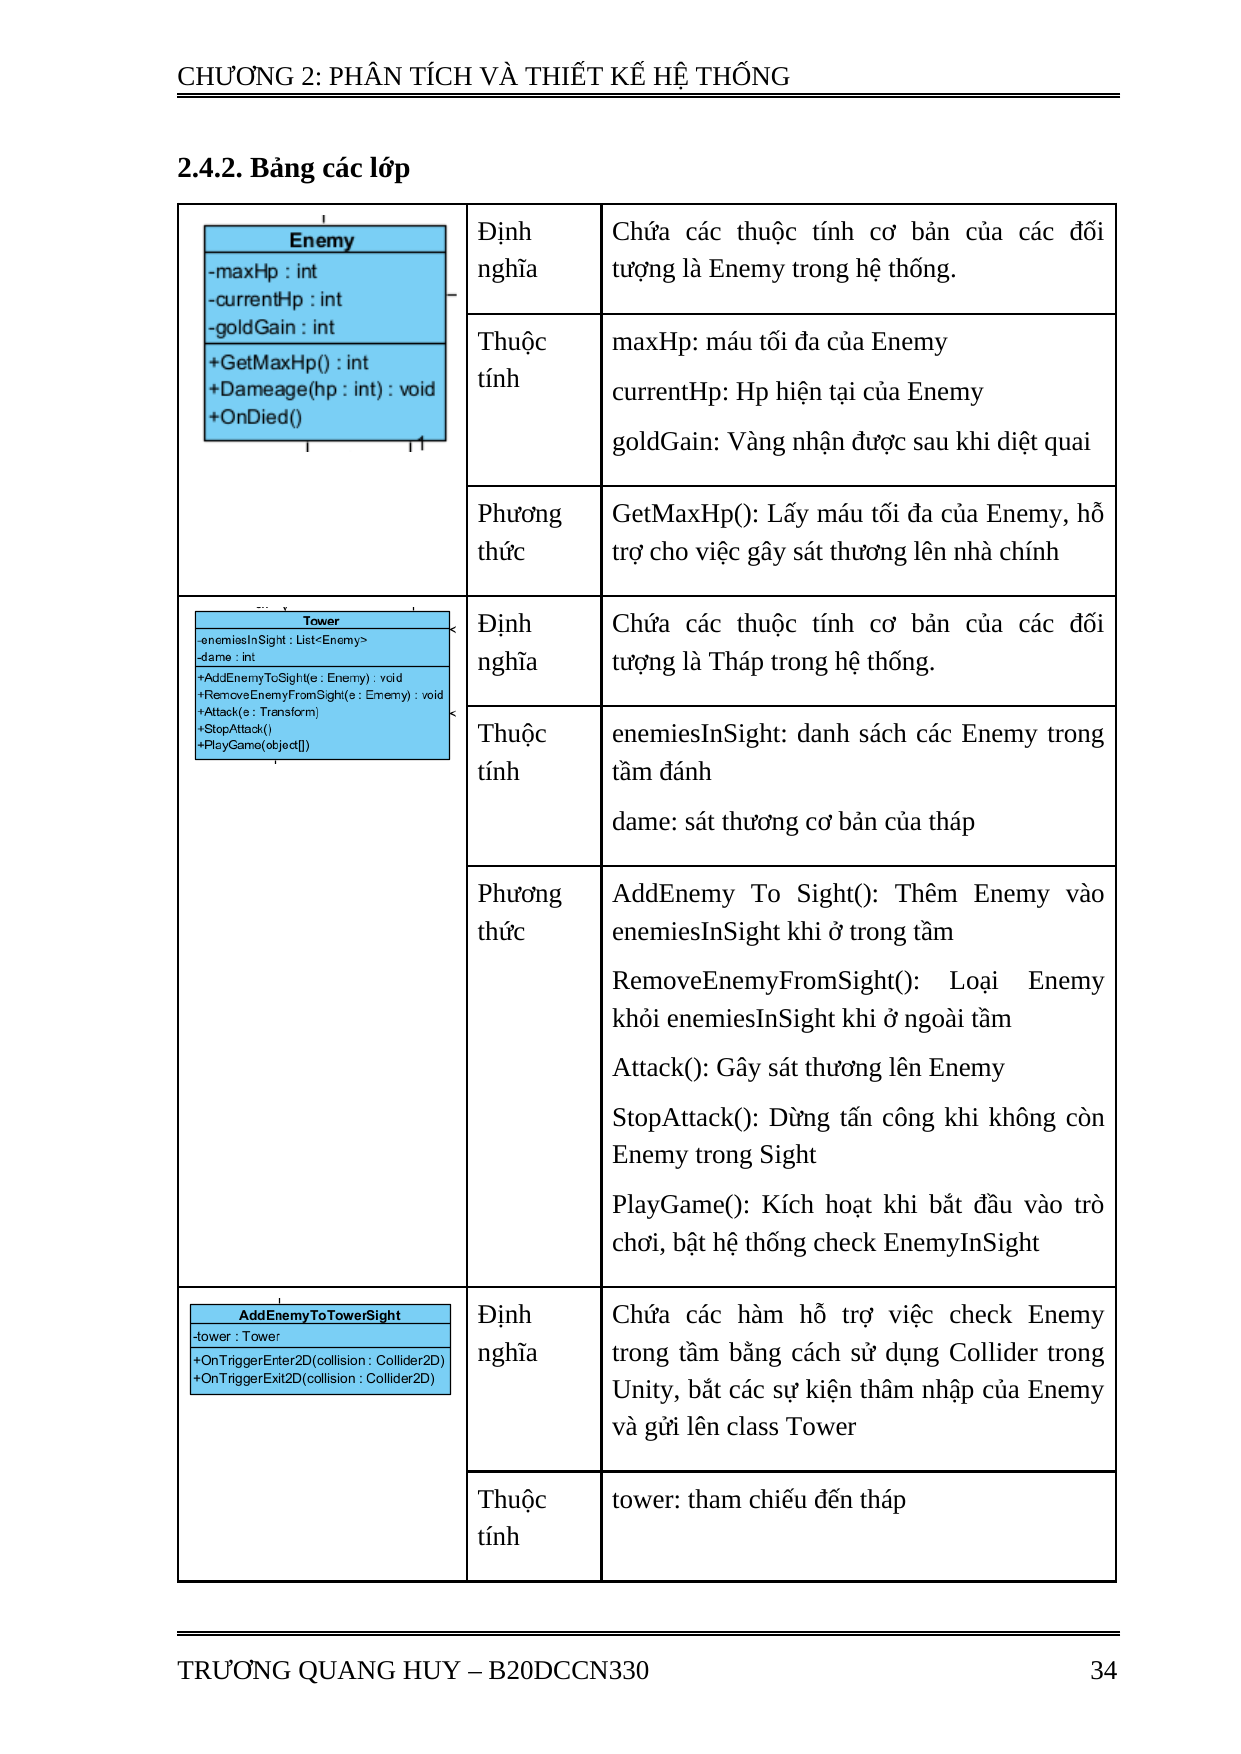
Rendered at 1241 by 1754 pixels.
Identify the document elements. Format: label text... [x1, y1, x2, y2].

table_cell Phương thức [468, 487, 600, 595]
table_cell [179, 597, 466, 1286]
table_header Định nghĩa [468, 205, 600, 313]
table_cell Chứa các hàm hỗ trợ việc check Enemy trong tầm bằng cách sử dụng Collider trong Unity, bắt các sự kiện thâm nhập của Enemy và gửi lên class Tower [603, 1288, 1115, 1470]
table_cell Thuộc tính [468, 1473, 600, 1580]
table_cell tower: tham chiếu đến tháp [603, 1473, 1115, 1580]
table_cell AddEnemy To Sight(): Thêm Enemy vào enemiesInSight khi ở trong tầm RemoveEnemyFromSight(): Loại Enemy khỏi enemiesInSight khi ở ngoài tầm Attack(): Gây sát thương lên Enemy StopAttack(): Dừng tấn công khi không còn Enemy trong Sight PlayGame(): Kích hoạt khi bắt đầu vào trò chơi, bật hệ thống check EnemyInSight [603, 867, 1115, 1286]
table_cell Định nghĩa [468, 1288, 600, 1470]
table_header [179, 205, 466, 595]
table_cell GetMaxHp(): Lấy máu tối đa của Enemy, hỗ trợ cho việc gây sát thương lên nhà chính [603, 487, 1115, 595]
table_header Chứa các thuộc tính cơ bản của các đối tượng là Enemy trong hệ thống. [603, 205, 1115, 313]
table_cell enemiesInSight: danh sách các Enemy trong tầm đánh dame: sát thương cơ bản của tháp [603, 707, 1115, 865]
table_cell Thuộc tính [468, 707, 600, 865]
table_cell Định nghĩa [468, 597, 600, 705]
table_cell Phương thức [468, 867, 600, 1286]
subtitle 2.4.2. Bảng các lớp [177, 150, 1120, 183]
picture [188, 607, 456, 764]
table_cell Chứa các thuộc tính cơ bản của các đối tượng là Tháp trong hệ thống. [603, 597, 1115, 705]
picture [188, 1298, 456, 1397]
picture [188, 215, 457, 452]
table_cell [179, 1288, 466, 1580]
table_cell maxHp: máu tối đa của Enemy currentHp: Hp hiện tại của Enemy goldGain: Vàng nhận được sau khi diệt quai [603, 315, 1115, 485]
table_cell Thuộc tính [468, 315, 600, 485]
